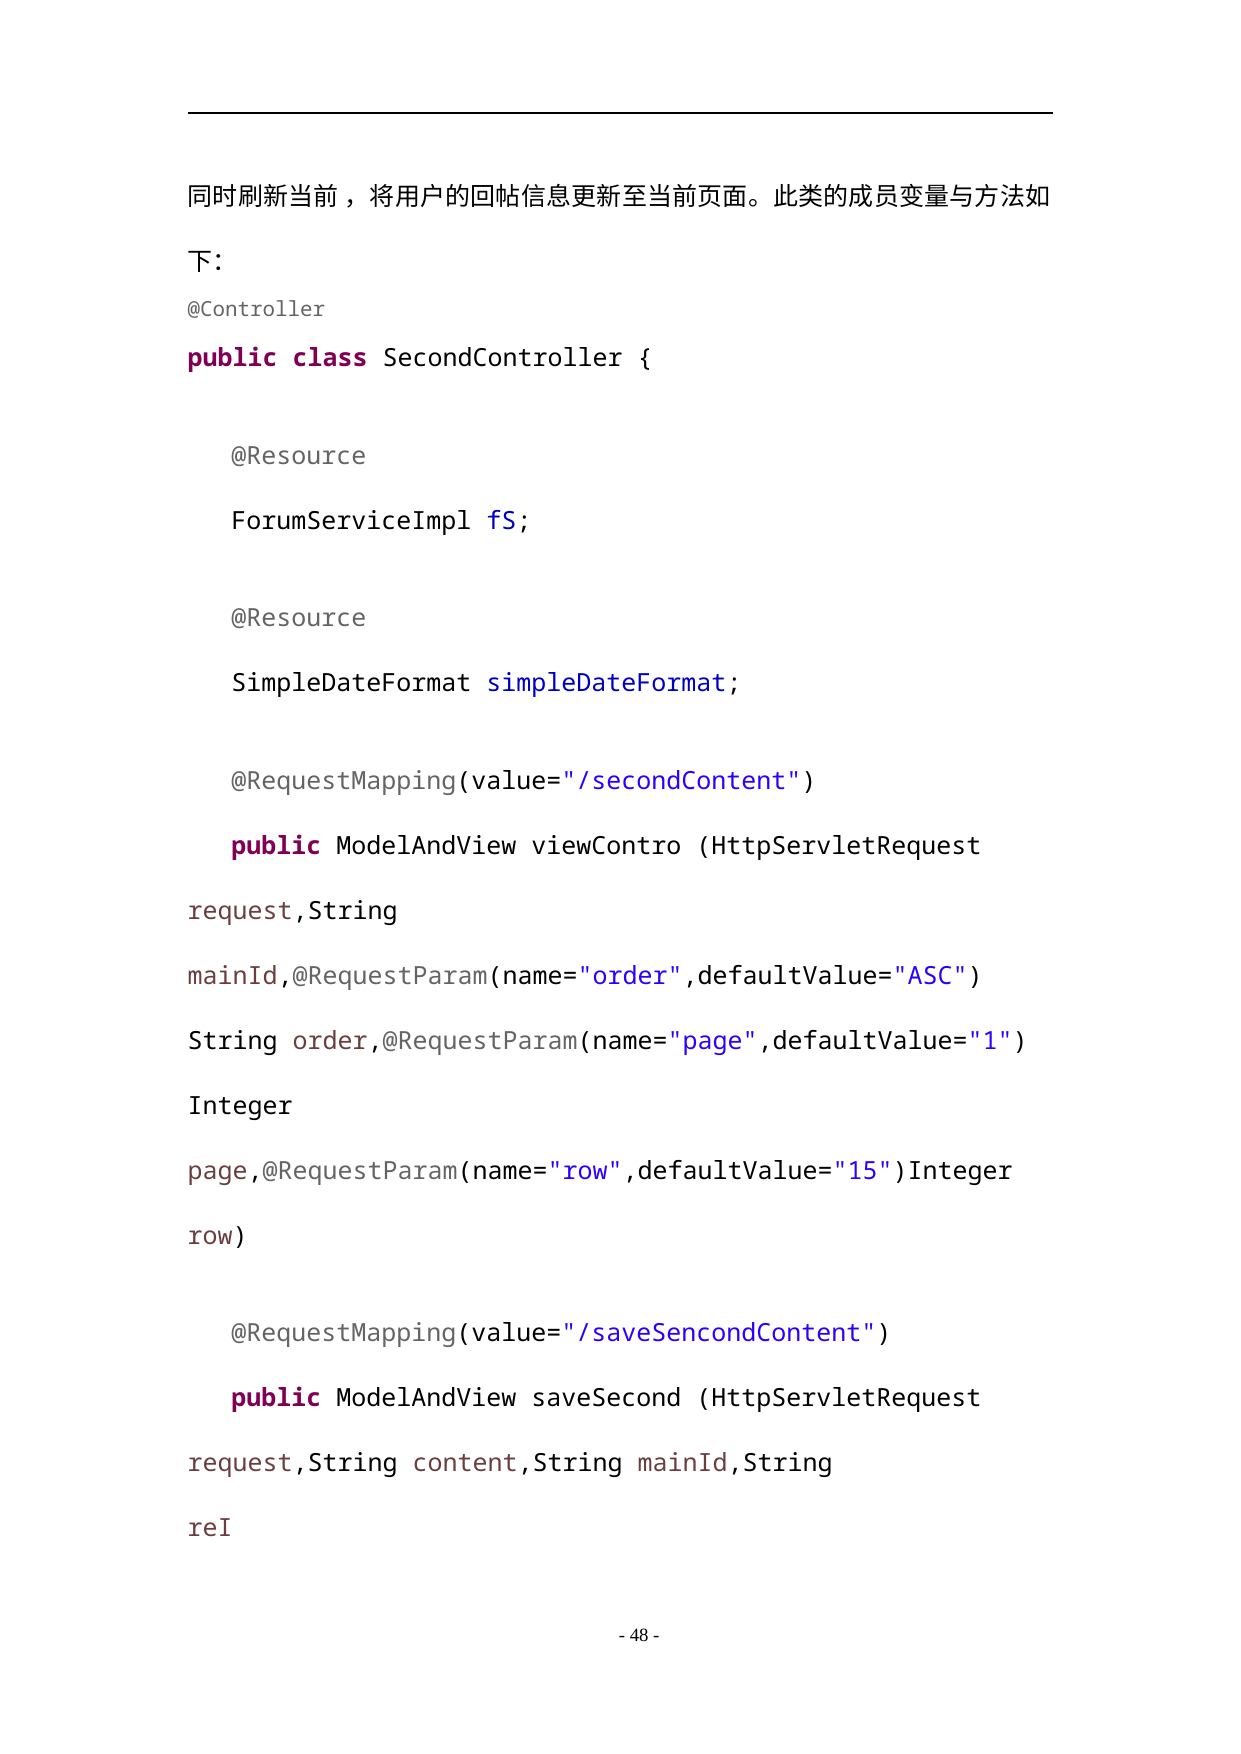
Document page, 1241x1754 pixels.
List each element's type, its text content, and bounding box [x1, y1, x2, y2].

text @RequestMapping(value="/saveSencondContent") [187, 1299, 1053, 1364]
text @Resource [187, 422, 1053, 487]
text public class SecondController { [187, 324, 1053, 389]
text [187, 162, 1053, 324]
text SimpleDateFormat simpleDateFormat; [187, 649, 1053, 714]
text public ModelAndView viewContro (HttpServletRequest request,String mainId,@RequestParam(name="order",defaultValue="ASC") String order,@RequestParam(name="page",defaultValue="1") Integer page,@RequestParam(name="row",defaultValue="15")Integer row) [187, 812, 1053, 1267]
text @Resource [187, 584, 1053, 649]
text @RequestMapping(value="/secondContent") [187, 747, 1053, 812]
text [187, 1364, 1053, 1559]
text ForumServiceImpl fS; [187, 487, 1053, 552]
